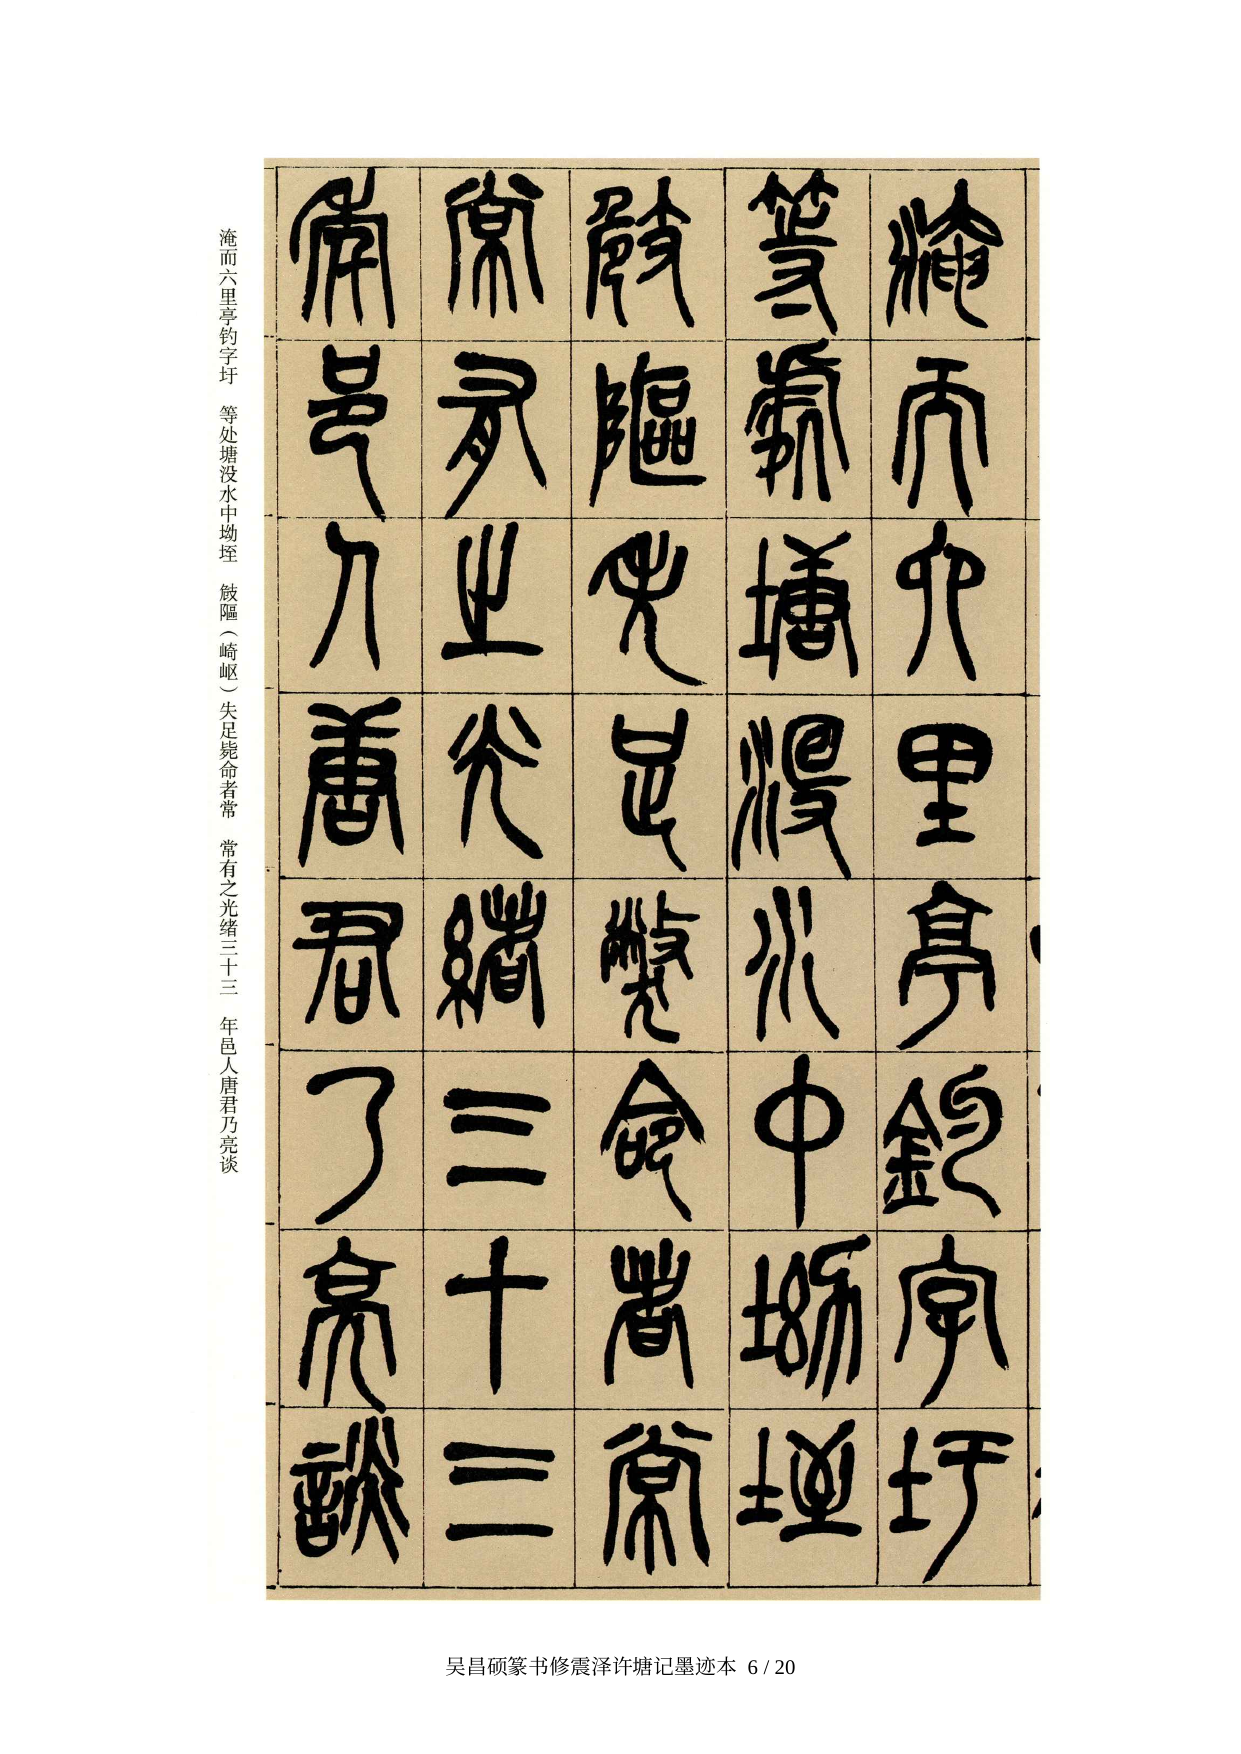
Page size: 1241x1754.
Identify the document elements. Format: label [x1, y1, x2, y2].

picture [190, 150, 1050, 1604]
